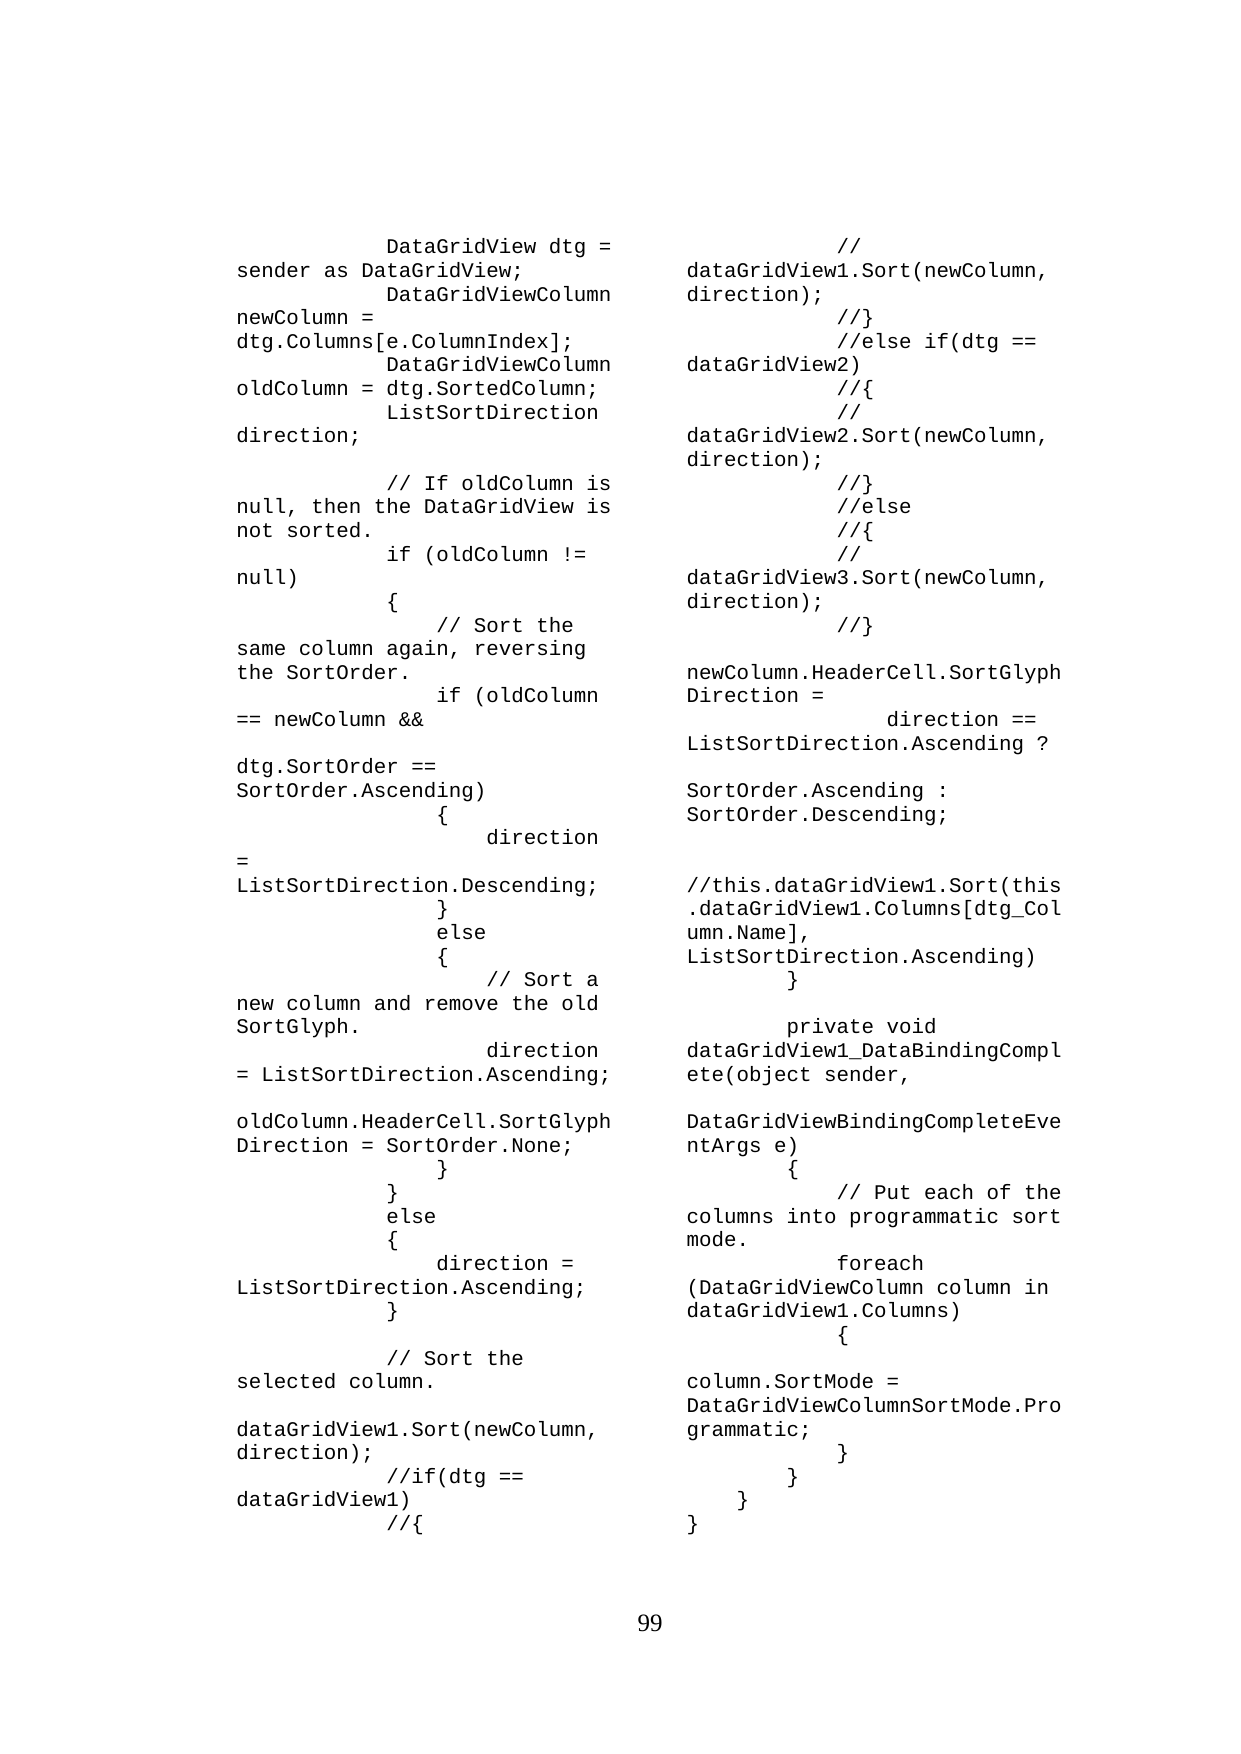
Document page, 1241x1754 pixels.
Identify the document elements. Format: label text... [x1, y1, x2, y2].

text DataGridViewColumn oldColumn = dtg.SortedColumn; [236, 354, 613, 402]
text foreach (DataGridViewColumn column in dataGridView1.Columns) [686, 1253, 1063, 1324]
text if (oldColumn != null) [236, 544, 613, 591]
text //else if(dtg == dataGridView2) [686, 331, 1063, 378]
text DataGridViewBindingCompleteEventArgs e) [686, 1087, 1063, 1158]
text } [236, 1182, 613, 1206]
text if (oldColumn == newColumn && [236, 686, 613, 733]
text } [686, 969, 1063, 993]
text newColumn.HeaderCell.SortGlyphDirection = [686, 638, 1063, 709]
text direction = ListSortDirection.Descending; [236, 827, 613, 898]
text } [236, 1300, 613, 1324]
text //this.dataGridView1.Sort(this.dataGridView1.Columns[dtg_Column.Name], ListSortDirection.Ascending) [686, 851, 1063, 969]
text { [236, 804, 613, 827]
text // dataGridView3.Sort(newColumn, direction); [686, 544, 1063, 614]
text else [236, 922, 613, 946]
text column.SortMode = DataGridViewColumnSortMode.Programmatic; [686, 1348, 1063, 1442]
text //} [686, 473, 1063, 496]
text direction = ListSortDirection.Ascending; [236, 1040, 613, 1087]
text } [686, 1442, 1063, 1466]
text // If oldColumn is null, then the DataGridView is not sorted. [236, 473, 613, 544]
text { [236, 946, 613, 969]
text DataGridViewColumn newColumn = dtg.Columns[e.ColumnIndex]; [236, 283, 613, 354]
text // Put each of the columns into programmatic sort mode. [686, 1182, 1063, 1253]
text } [686, 1466, 1063, 1489]
text direction = ListSortDirection.Ascending; [236, 1253, 613, 1300]
text DataGridView dtg = sender as DataGridView; [236, 236, 613, 283]
text } [236, 1158, 613, 1182]
text } [236, 898, 613, 922]
text //else [686, 496, 1063, 520]
text SortOrder.Ascending : SortOrder.Descending; [686, 756, 1063, 827]
text { [686, 1324, 1063, 1348]
text // Sort the selected column. [236, 1348, 613, 1395]
text { [236, 591, 613, 614]
text } [686, 1489, 1063, 1513]
text //} [686, 614, 1063, 638]
text direction == ListSortDirection.Ascending ? [686, 709, 1063, 756]
text // Sort the same column again, reversing the SortOrder. [236, 614, 613, 686]
text ListSortDirection direction; [236, 402, 613, 449]
text { [686, 1158, 1063, 1182]
text { [236, 1229, 613, 1253]
text // dataGridView1.Sort(newColumn, direction); [686, 236, 1063, 307]
text else [236, 1206, 613, 1229]
text //if(dtg == dataGridView1) [236, 1466, 613, 1513]
text dtg.SortOrder == SortOrder.Ascending) [236, 733, 613, 804]
text } [686, 1513, 1063, 1537]
text // dataGridView2.Sort(newColumn, direction); [686, 402, 1063, 473]
text //{ [686, 520, 1063, 544]
text //} [686, 307, 1063, 331]
text // Sort a new column and remove the old SortGlyph. [236, 969, 613, 1040]
text //{ [686, 378, 1063, 402]
text //{ [236, 1513, 613, 1537]
text private void dataGridView1_DataBindingComplete(object sender, [686, 1017, 1063, 1087]
text dataGridView1.Sort(newColumn, direction); [236, 1395, 613, 1466]
text oldColumn.HeaderCell.SortGlyphDirection = SortOrder.None; [236, 1087, 613, 1158]
